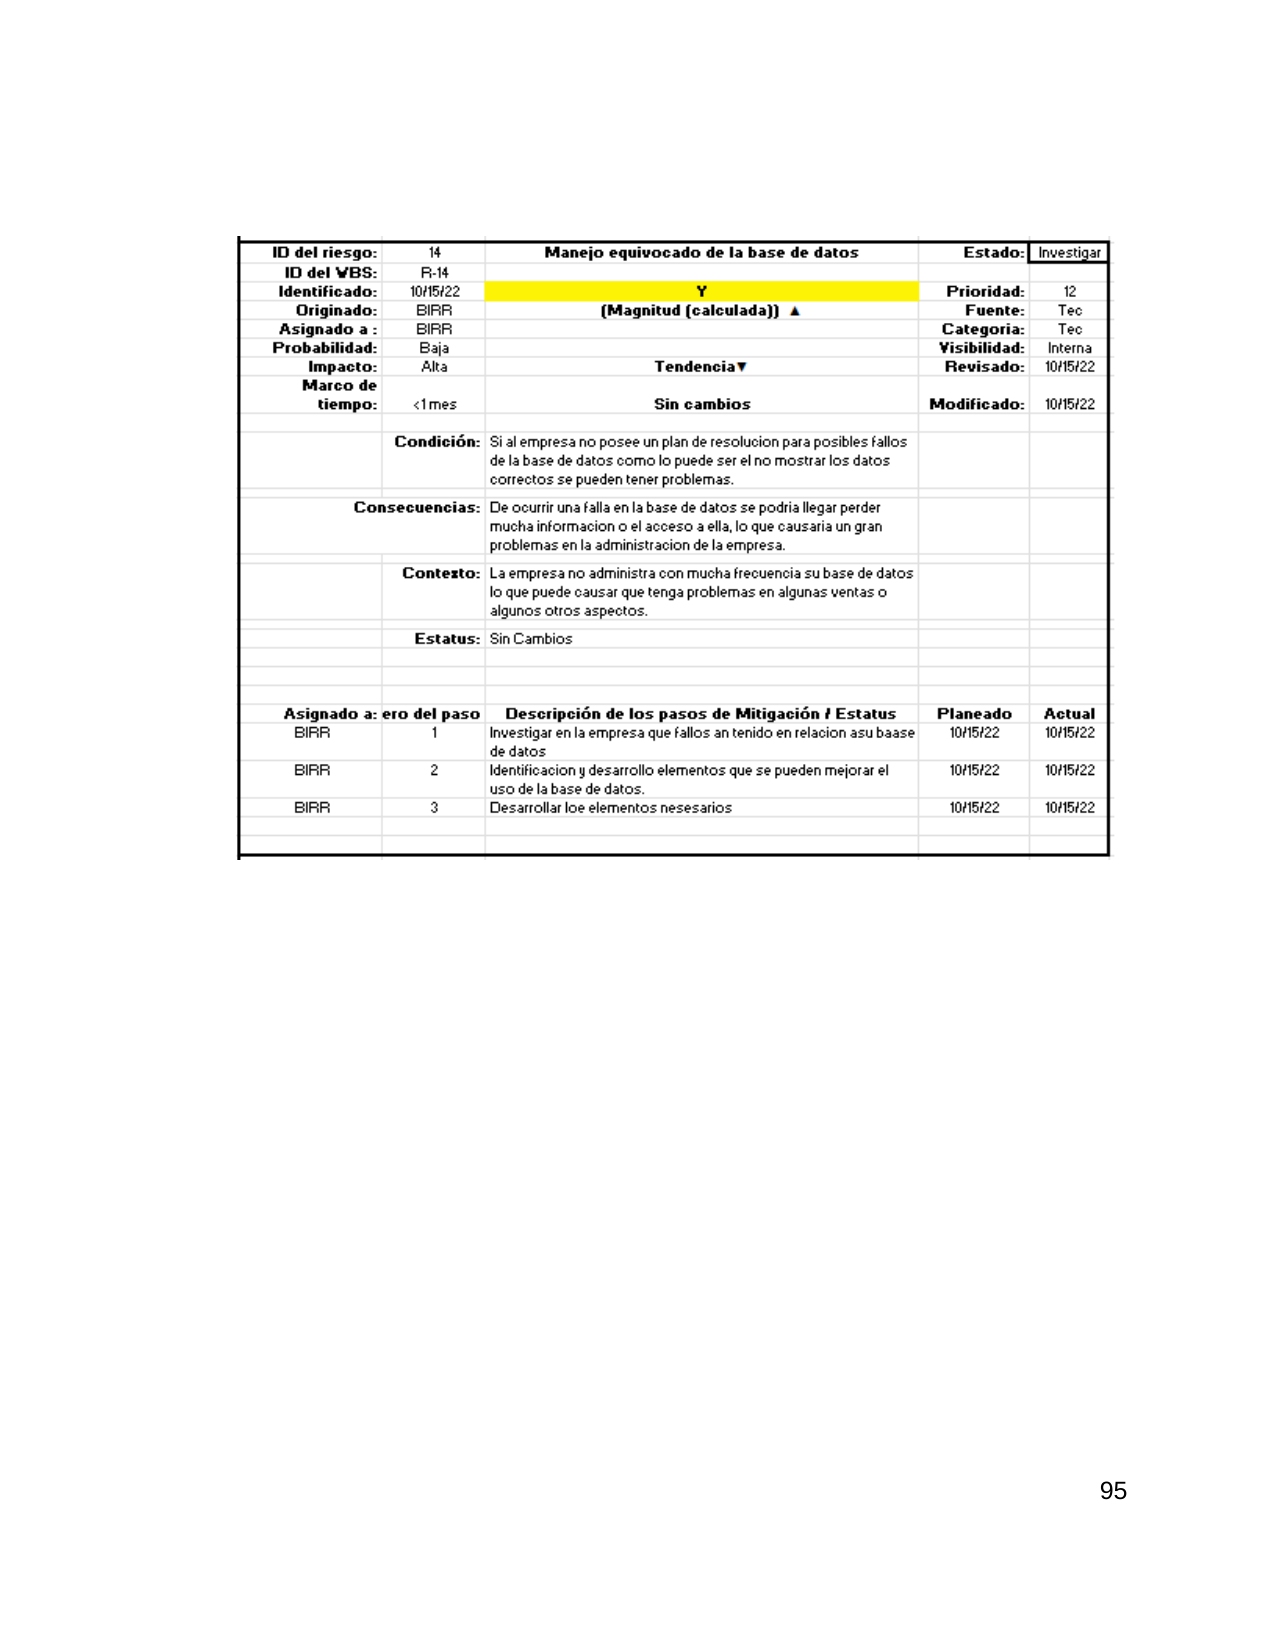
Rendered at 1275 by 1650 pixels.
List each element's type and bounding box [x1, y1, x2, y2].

picture [236, 236, 1115, 860]
